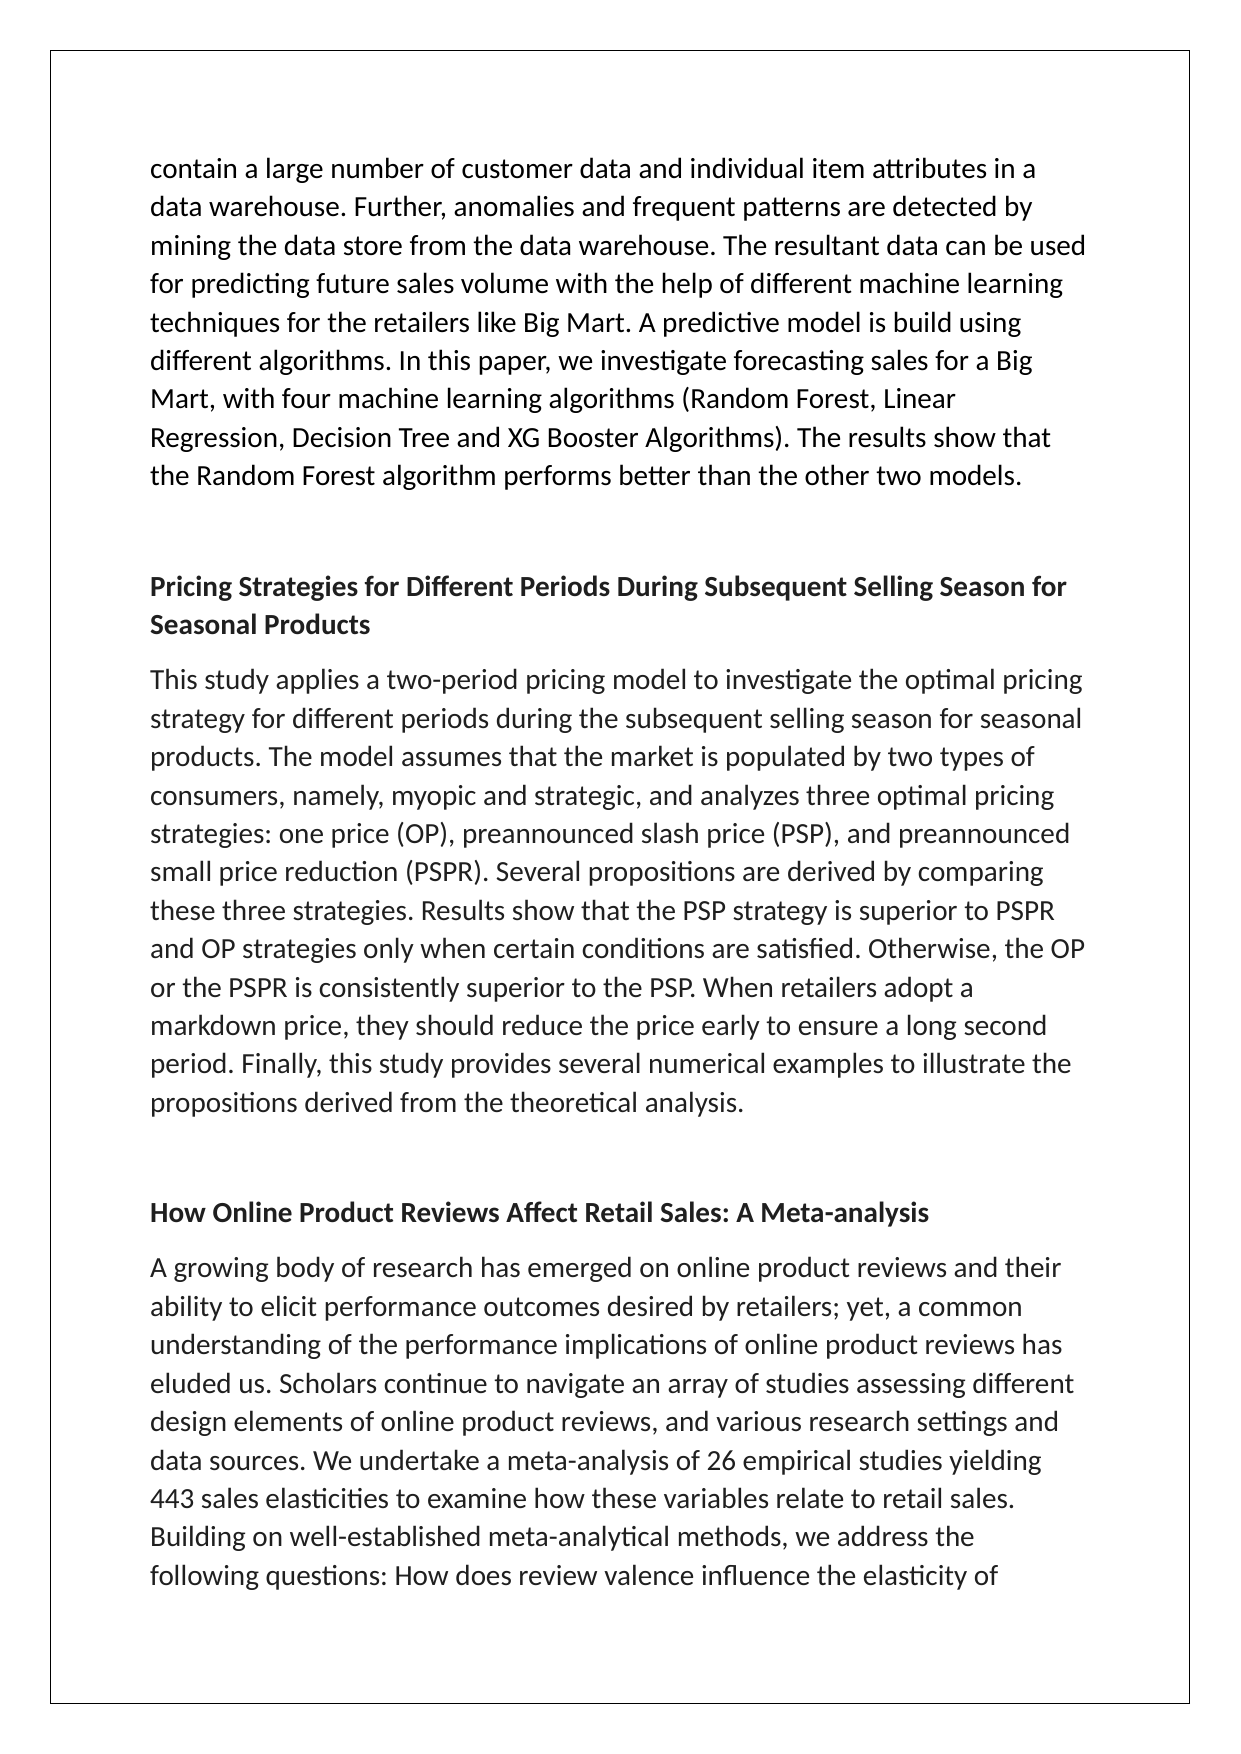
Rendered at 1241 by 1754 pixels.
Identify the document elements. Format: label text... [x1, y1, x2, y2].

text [150, 1249, 1090, 1592]
text Pricing Strategies for Different Periods During Subsequent Selling Season for Seasonal Products [150, 568, 1090, 642]
text This study applies a two-period pricing model to investigate the optimal pricing strategy for different periods during the subsequent selling season for seasonal products. The model assumes that the market is populated by two types of consumers, namely, myopic and strategic, and analyzes three optimal pricing strategies: one price (OP), preannounced slash price (PSP), and preannounced small price reduction (PSPR). Several propositions are derived by comparing these three strategies. Results show that the PSP strategy is superior to PSPR and OP strategies only when certain conditions are satisfied. Otherwise, the OP or the PSPR is consistently superior to the PSP. When retailers adopt a markdown price, they should reduce the price early to ensure a long second period. Finally, this study provides several numerical examples to illustrate the propositions derived from the theoretical analysis. [150, 661, 1090, 1120]
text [150, 150, 1090, 493]
text How Online Product Reviews Affect Retail Sales: A Meta-analysis [150, 1194, 1090, 1230]
